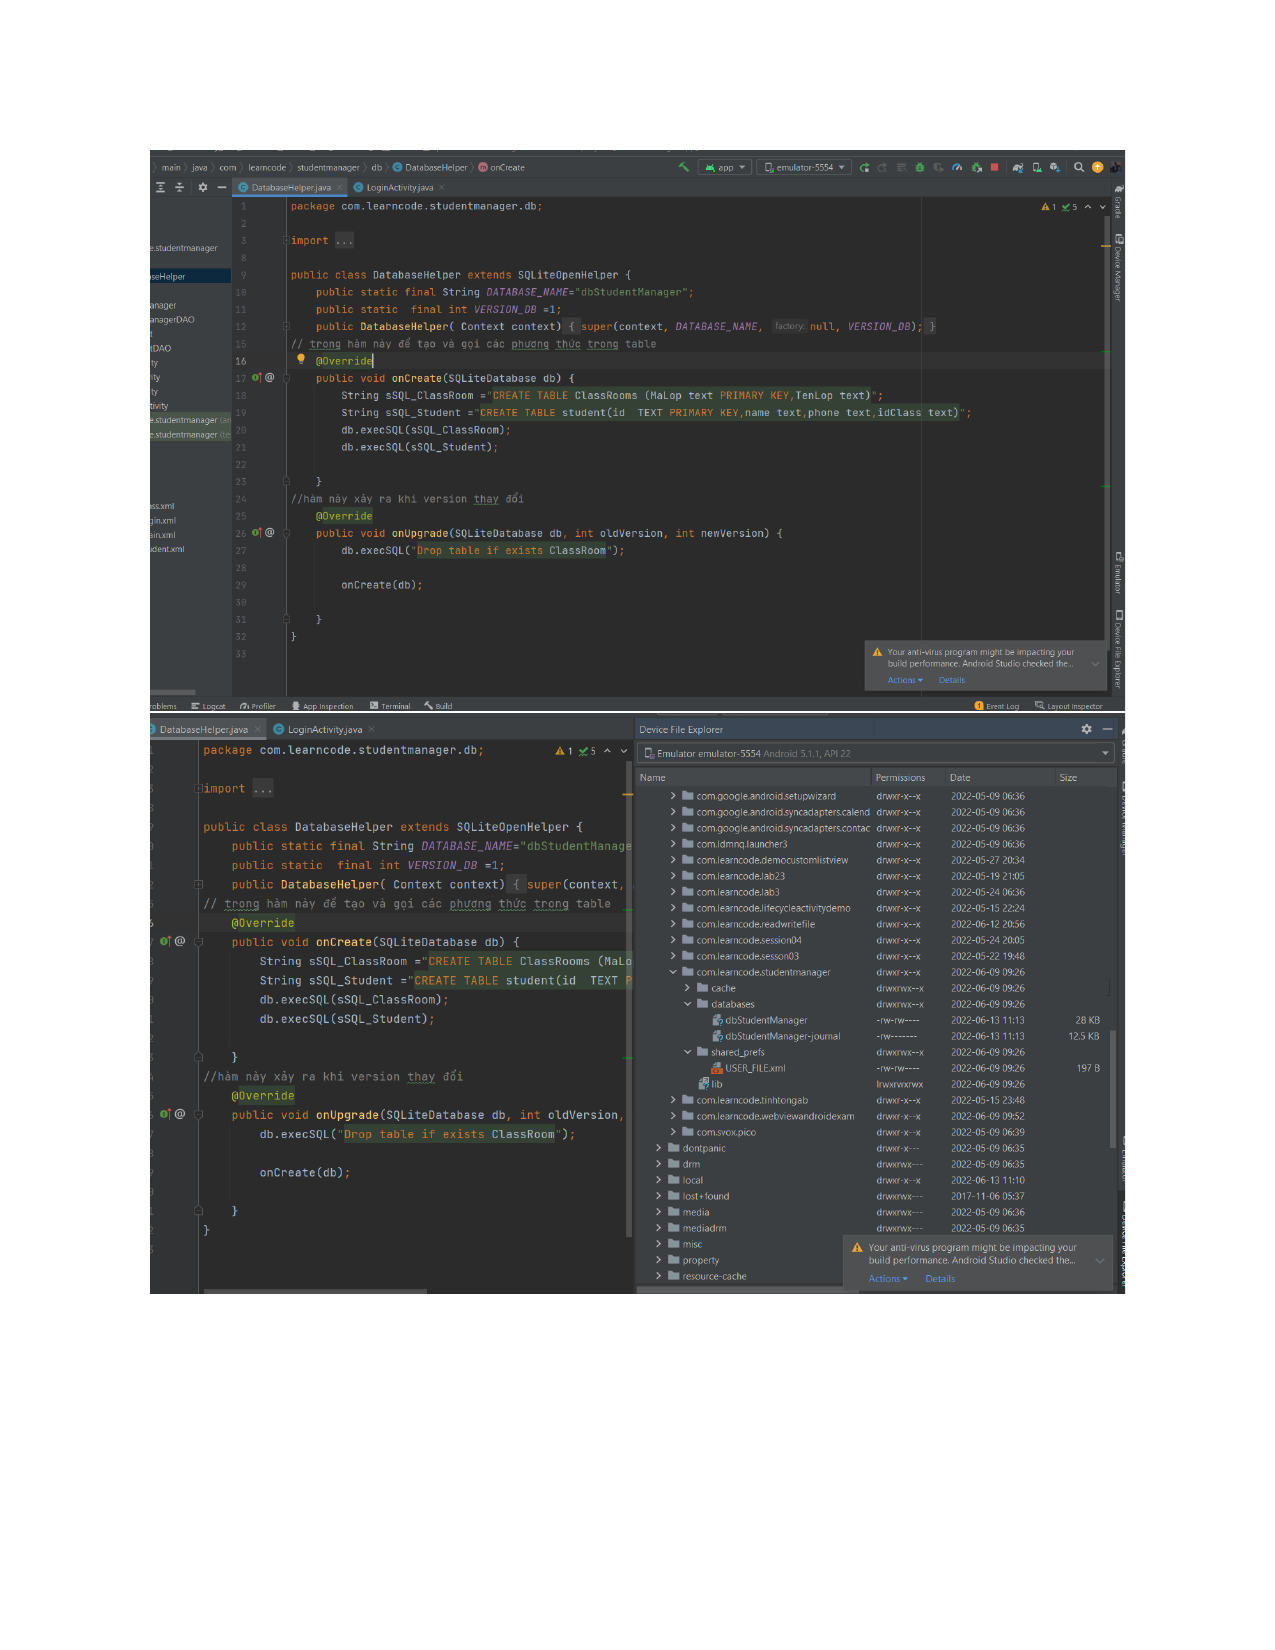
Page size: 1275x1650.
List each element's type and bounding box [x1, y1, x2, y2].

picture [150, 713, 1125, 1294]
picture [150, 150, 1125, 711]
